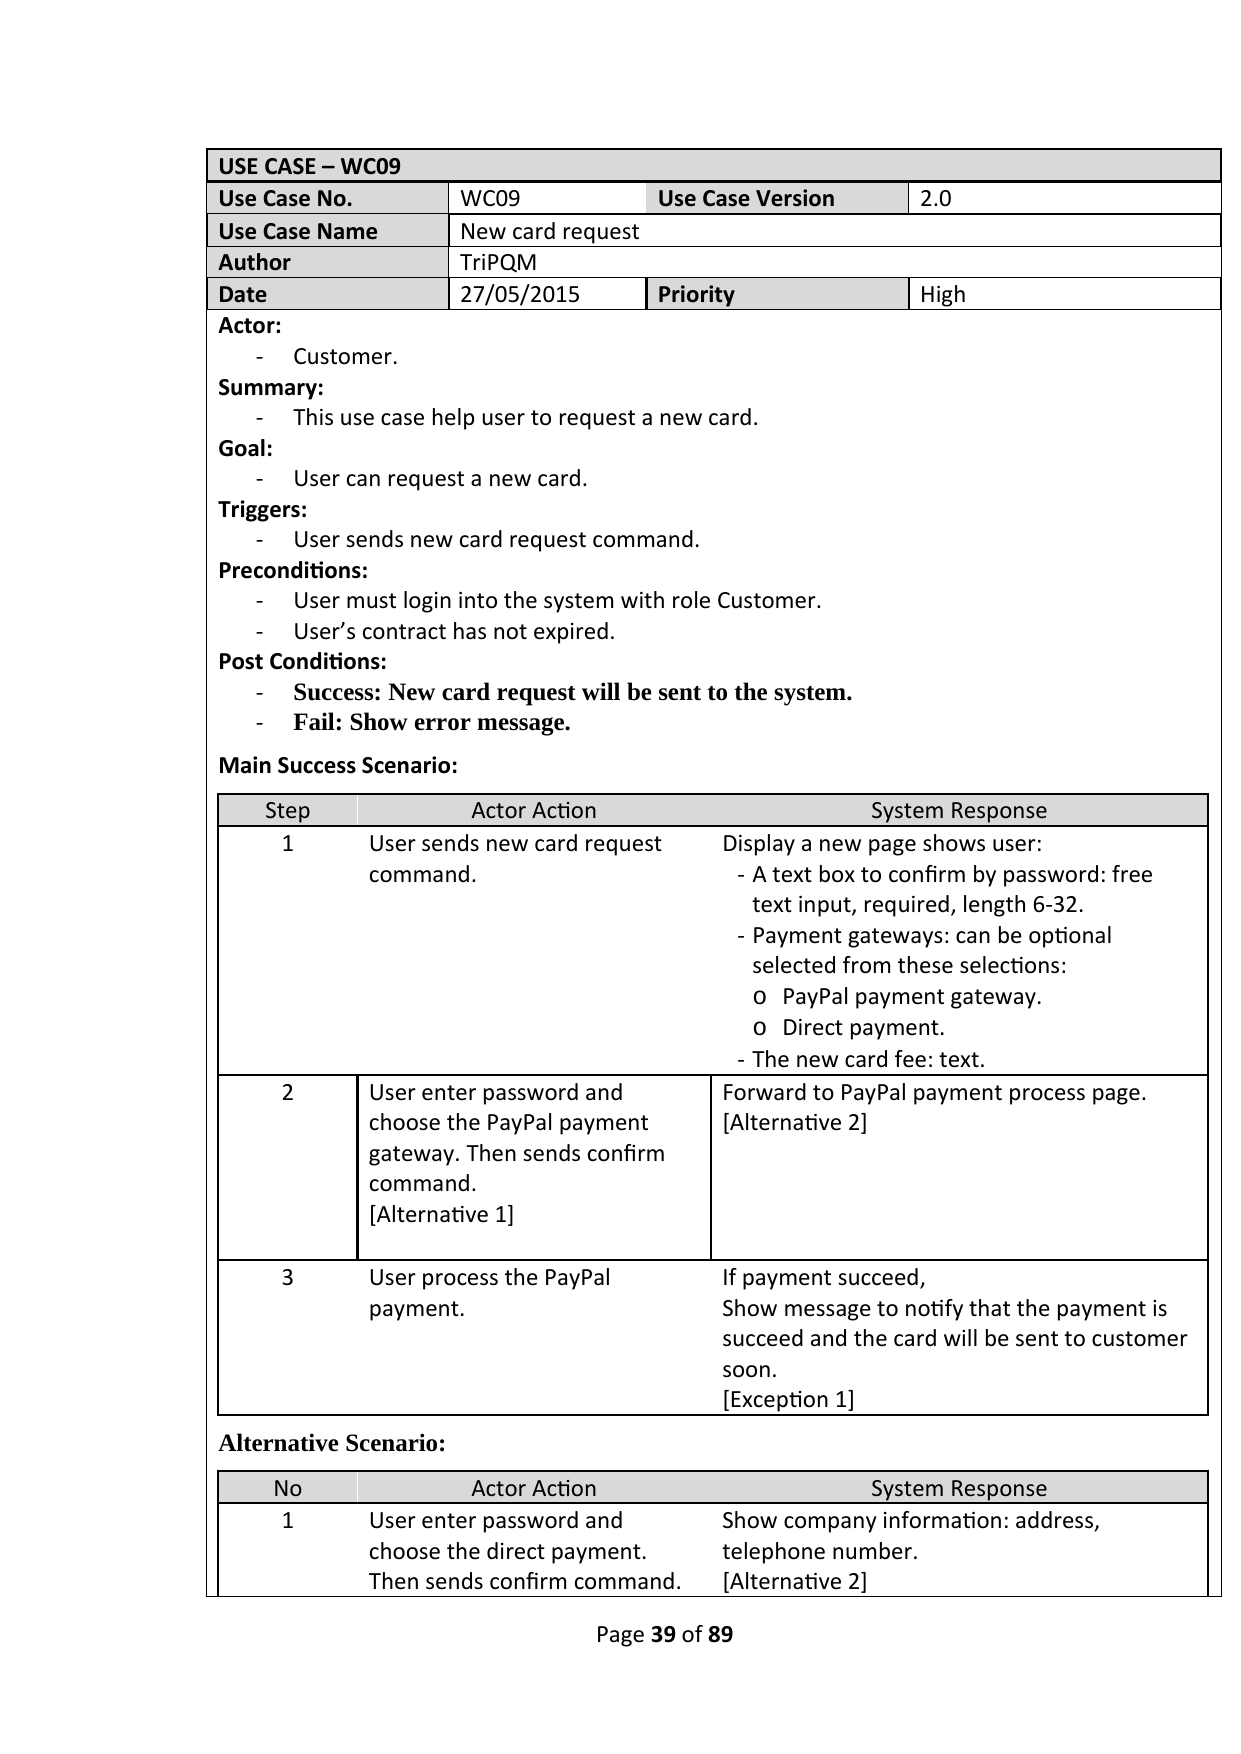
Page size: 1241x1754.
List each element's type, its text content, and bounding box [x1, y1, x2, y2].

table_cell Use Case No. [207, 183, 448, 213]
table_cell Date [208, 278, 448, 309]
table_header USE CASE – WC09 [208, 150, 1220, 180]
table_cell Author [207, 247, 448, 277]
table_cell TriPQM [449, 247, 1221, 277]
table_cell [207, 310, 1221, 1596]
table_cell New card request [450, 215, 1220, 246]
table_cell Use Case Name [208, 214, 448, 246]
table_cell 27/05/2015 [450, 278, 645, 309]
table_cell Priority [648, 278, 908, 309]
table_cell Use Case Version [646, 183, 908, 213]
table_cell WC09 [449, 183, 646, 213]
table_cell High [910, 278, 1220, 309]
table_cell 2.0 [909, 183, 1221, 213]
